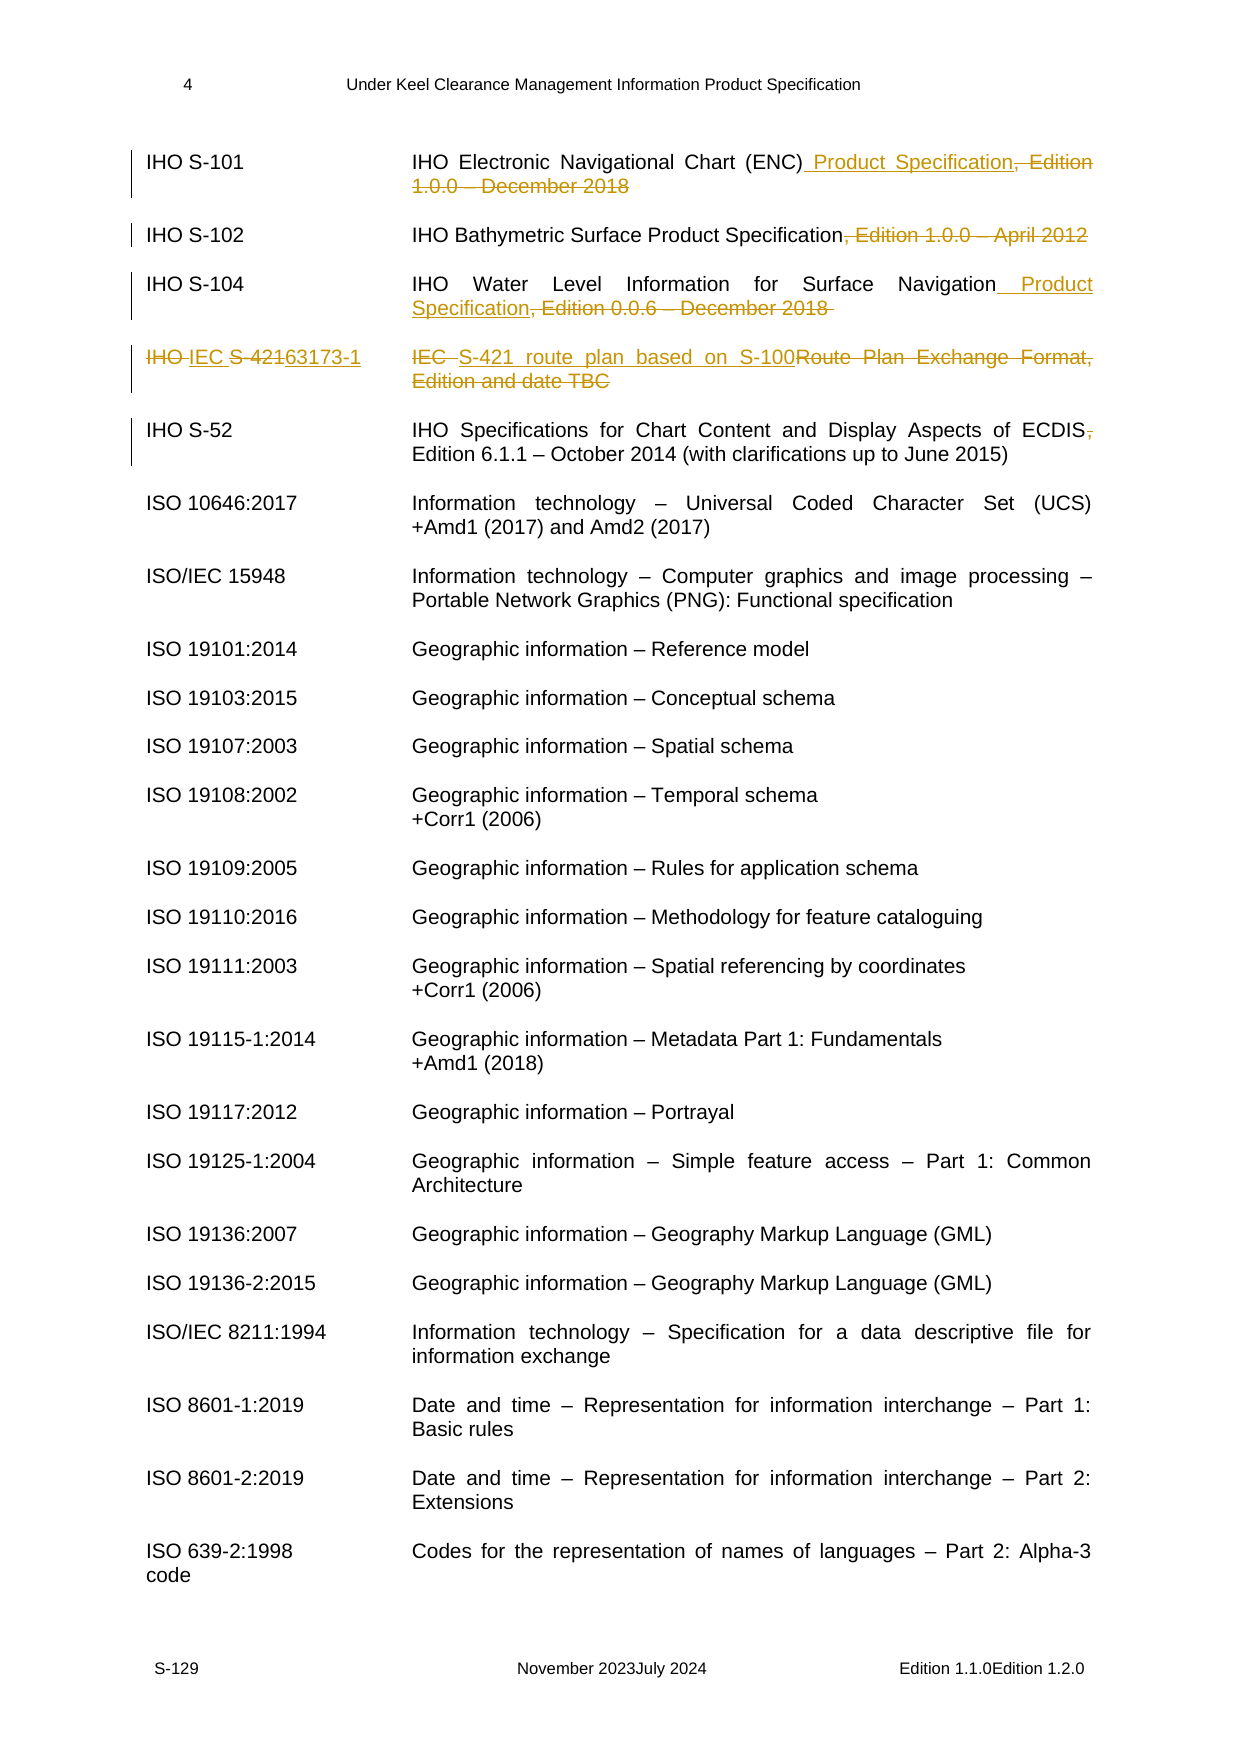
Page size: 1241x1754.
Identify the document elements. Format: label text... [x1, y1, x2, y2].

text ISO/IEC 8211:1994 Information technology – Specification for a data descriptive file for information exchange [146, 1320, 1092, 1368]
text ISO 19125-1:2004 Geographic information – Simple feature access – Part 1: Common Architecture [146, 1149, 1092, 1197]
text IHO S-52 IHO Specifications for Chart Content and Display Aspects of ECDISEdition 6.1.1 – October 2014 (with clarifications up to June 2015) [146, 418, 1092, 466]
text ISO 19107:2003 Geographic information – Spatial schema [146, 734, 1092, 758]
text IHO S-101 IHO Electronic Navigational Chart (ENC) [146, 150, 1092, 198]
text ISO 19108:2002 Geographic information – Temporal schema +Corr1 (2006) [146, 783, 1092, 831]
text ISO 19117:2012 Geographic information – Portrayal [146, 1100, 1092, 1124]
text ISO 10646:2017 Information technology – Universal Coded Character Set (UCS) +Amd1 (2017) and Amd2 (2017) [146, 491, 1092, 538]
text ISO 19110:2016 Geographic information – Methodology for feature cataloguing [146, 905, 1092, 929]
text ISO 639-2:1998 Codes for the representation of names of languages – Part 2: Alpha-3 code [146, 1538, 1092, 1586]
text ISO 8601-1:2019 Date and time – Representation for information interchange – Part 1: Basic rules [146, 1393, 1092, 1441]
text ISO 19109:2005 Geographic information – Rules for application schema [146, 856, 1092, 880]
text ISO 19136:2007 Geographic information – Geography Markup Language (GML) [146, 1222, 1092, 1246]
text IHO S-104 IHO Water Level Information for Surface Navigation [146, 272, 1092, 320]
text ISO 19115-1:2014 Geographic information – Metadata Part 1: Fundamentals +Amd1 (2018) [146, 1027, 1092, 1075]
text ISO/IEC 15948 Information technology – Computer graphics and image processing – Portable Network Graphics (PNG): Functional specification [146, 563, 1092, 611]
text ISO 19111:2003 Geographic information – Spatial referencing by coordinates +Corr1 (2006) [146, 954, 1092, 1002]
text ISO 19136-2:2015 Geographic information – Geography Markup Language (GML) [146, 1271, 1092, 1295]
text IHO S-102 IHO Bathymetric Surface Product Specification [146, 223, 1092, 247]
text ISO 19103:2015 Geographic information – Conceptual schema [146, 685, 1092, 709]
text ISO 19101:2014 Geographic information – Reference model [146, 636, 1092, 660]
text ISO 8601-2:2019 Date and time – Representation for information interchange – Part 2: Extensions [146, 1466, 1092, 1513]
